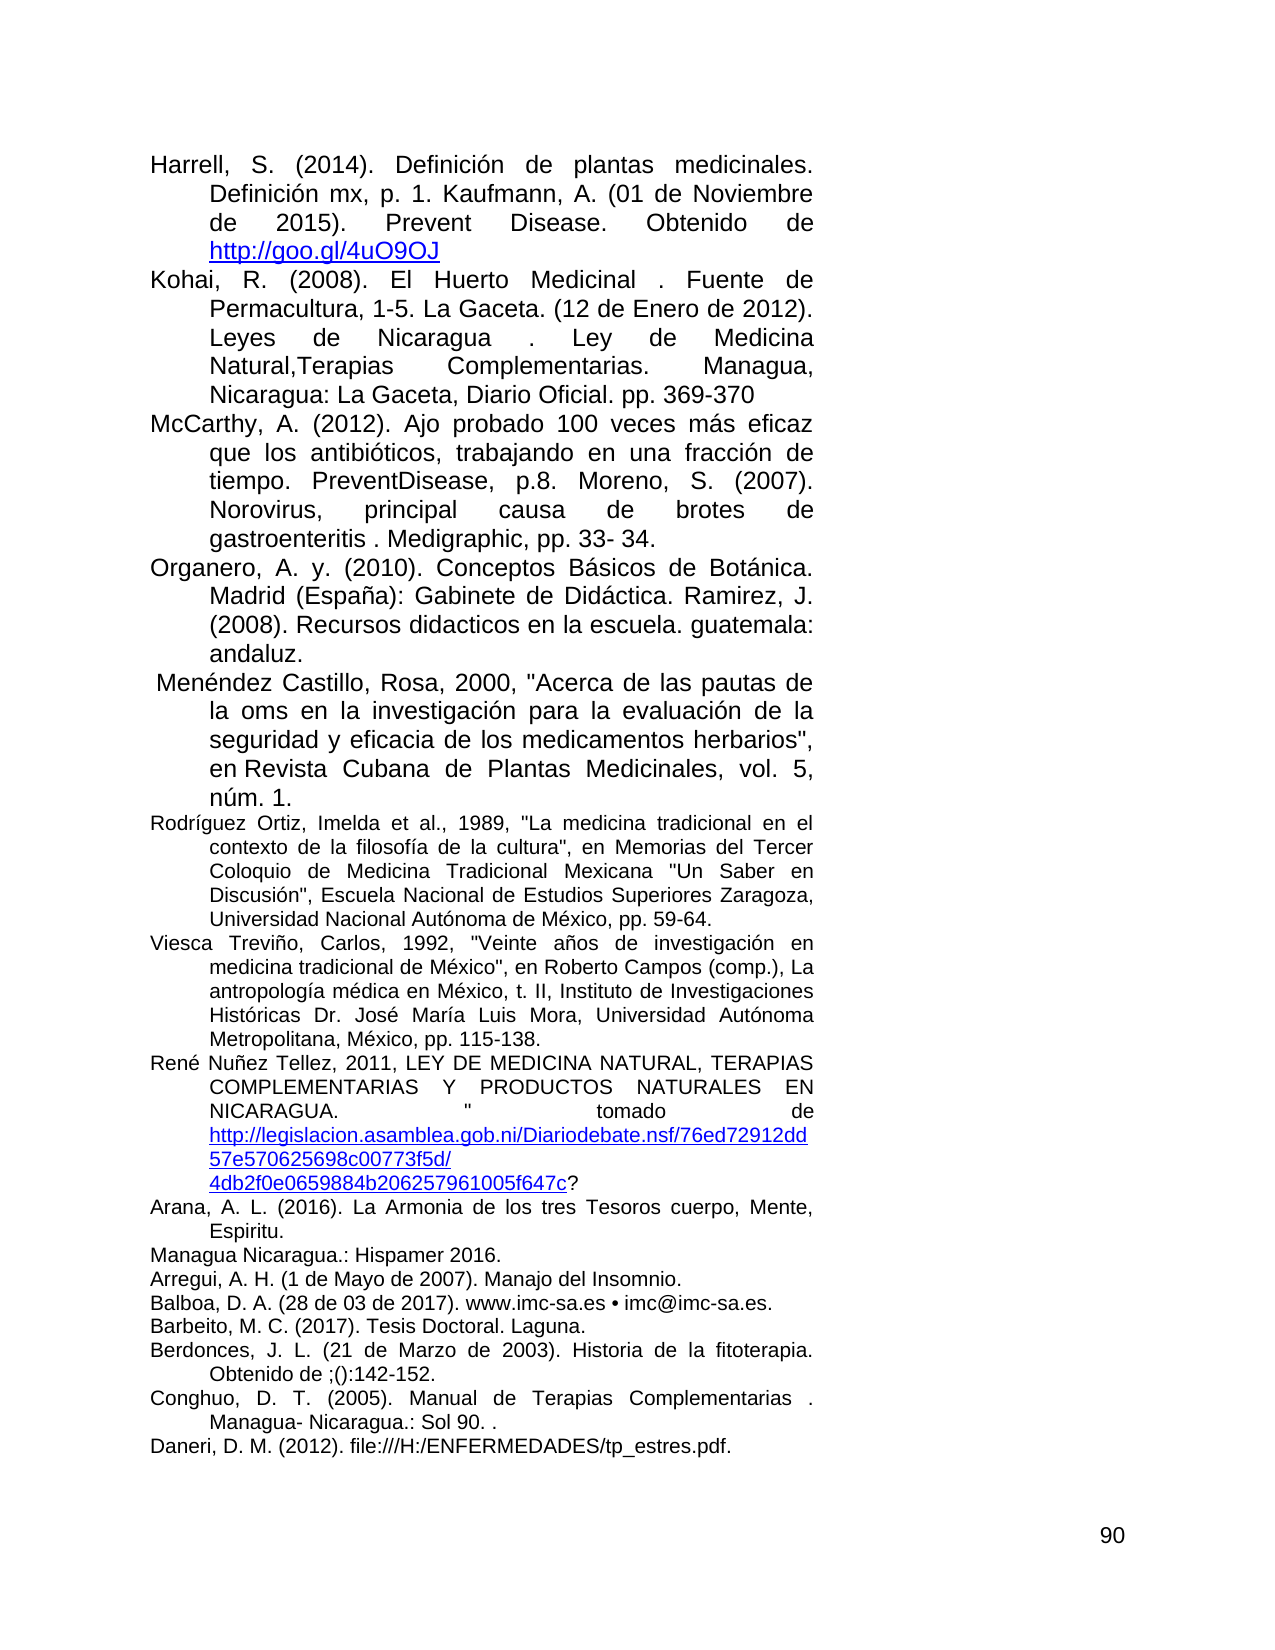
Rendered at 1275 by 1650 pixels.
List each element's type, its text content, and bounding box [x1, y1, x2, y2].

text Viesca Treviño, Carlos, 1992, "Veinte años de investigación en medicina tradicional de México", en Roberto Campos (comp.), La antropología médica en México, t. II, Instituto de Investigaciones Históricas Dr. José María Luis Mora, Universidad Autónoma Metropolitana, México, pp. 115-138. [150, 931, 814, 1051]
text Managua Nicaragua.: Hispamer 2016. [150, 1242, 814, 1266]
text Conghuo, D. T. (2005). Manual de Terapias Complementarias . Managua- Nicaragua.: Sol 90. . [150, 1386, 814, 1434]
text Arregui, A. H. (1 de Mayo de 2007). Manajo del Insomnio. [150, 1266, 814, 1290]
text Menéndez Castillo, Rosa, 2000, "Acerca de las pautas de la oms en la investigación para la evaluación de la seguridad y eficacia de los medicamentos herbarios", en Revista Cubana de Plantas Medicinales, vol. 5, núm. 1. [150, 667, 814, 811]
text Daneri, D. M. (2012). file:///H:/ENFERMEDADES/tp_estres.pdf. [150, 1434, 814, 1458]
text Berdonces, J. L. (21 de Marzo de 2003). Historia de la fitoterapia. Obtenido de ;():142-152. [150, 1338, 814, 1386]
text Barbeito, M. C. (2017). Tesis Doctoral. Laguna. [150, 1314, 814, 1338]
text Organero, A. y. (2010). Conceptos Básicos de Botánica. Madrid (España): Gabinete de Didáctica. Ramirez, J. (2008). Recursos didacticos en la escuela. guatemala: andaluz. [150, 552, 814, 667]
text Balboa, D. A. (28 de 03 de 2017). www.imc-sa.es • imc@imc-sa.es. [150, 1290, 814, 1314]
text Harrell, S. (2014). Definición de plantas medicinales. Definición mx, p. 1. Kaufmann, A. (01 de Noviembre de 2015). Prevent Disease. Obtenido de http://goo.gl/4uO9OJ [150, 150, 814, 265]
text Kohai, R. (2008). El Huerto Medicinal . Fuente de Permacultura, 1-5. La Gaceta. (12 de Enero de 2012). Leyes de Nicaragua . Ley de Medicina Natural,Terapias Complementarias. Managua, Nicaragua: La Gaceta, Diario Oficial. pp. 369-370 [150, 265, 814, 409]
text McCarthy, A. (2012). Ajo probado 100 veces más eficaz que los antibióticos, trabajando en una fracción de tiempo. PreventDisease, p.8. Moreno, S. (2007). Norovirus, principal causa de brotes de gastroenteritis . Medigraphic, pp. 33- 34. [150, 409, 814, 552]
text Rodríguez Ortiz, Imelda et al., 1989, "La medicina tradicional en el contexto de la filosofía de la cultura", en Memorias del Tercer Coloquio de Medicina Tradicional Mexicana "Un Saber en Discusión", Escuela Nacional de Estudios Superiores Zaragoza, Universidad Nacional Autónoma de México, pp. 59-64. [150, 811, 814, 931]
text Arana, A. L. (2016). La Armonia de los tres Tesoros cuerpo, Mente, Espiritu. [150, 1194, 814, 1242]
text René Nuñez Tellez, 2011, LEY DE MEDICINA NATURAL, TERAPIAS COMPLEMENTARIAS Y PRODUCTOS NATURALES EN NICARAGUA. " tomado de http://legislacion.asamblea.gob.ni/Diariodebate.nsf/76ed72912dd57e570625698c00773f5d/4db2f0e0659884b206257961005f647c? [150, 1051, 814, 1194]
